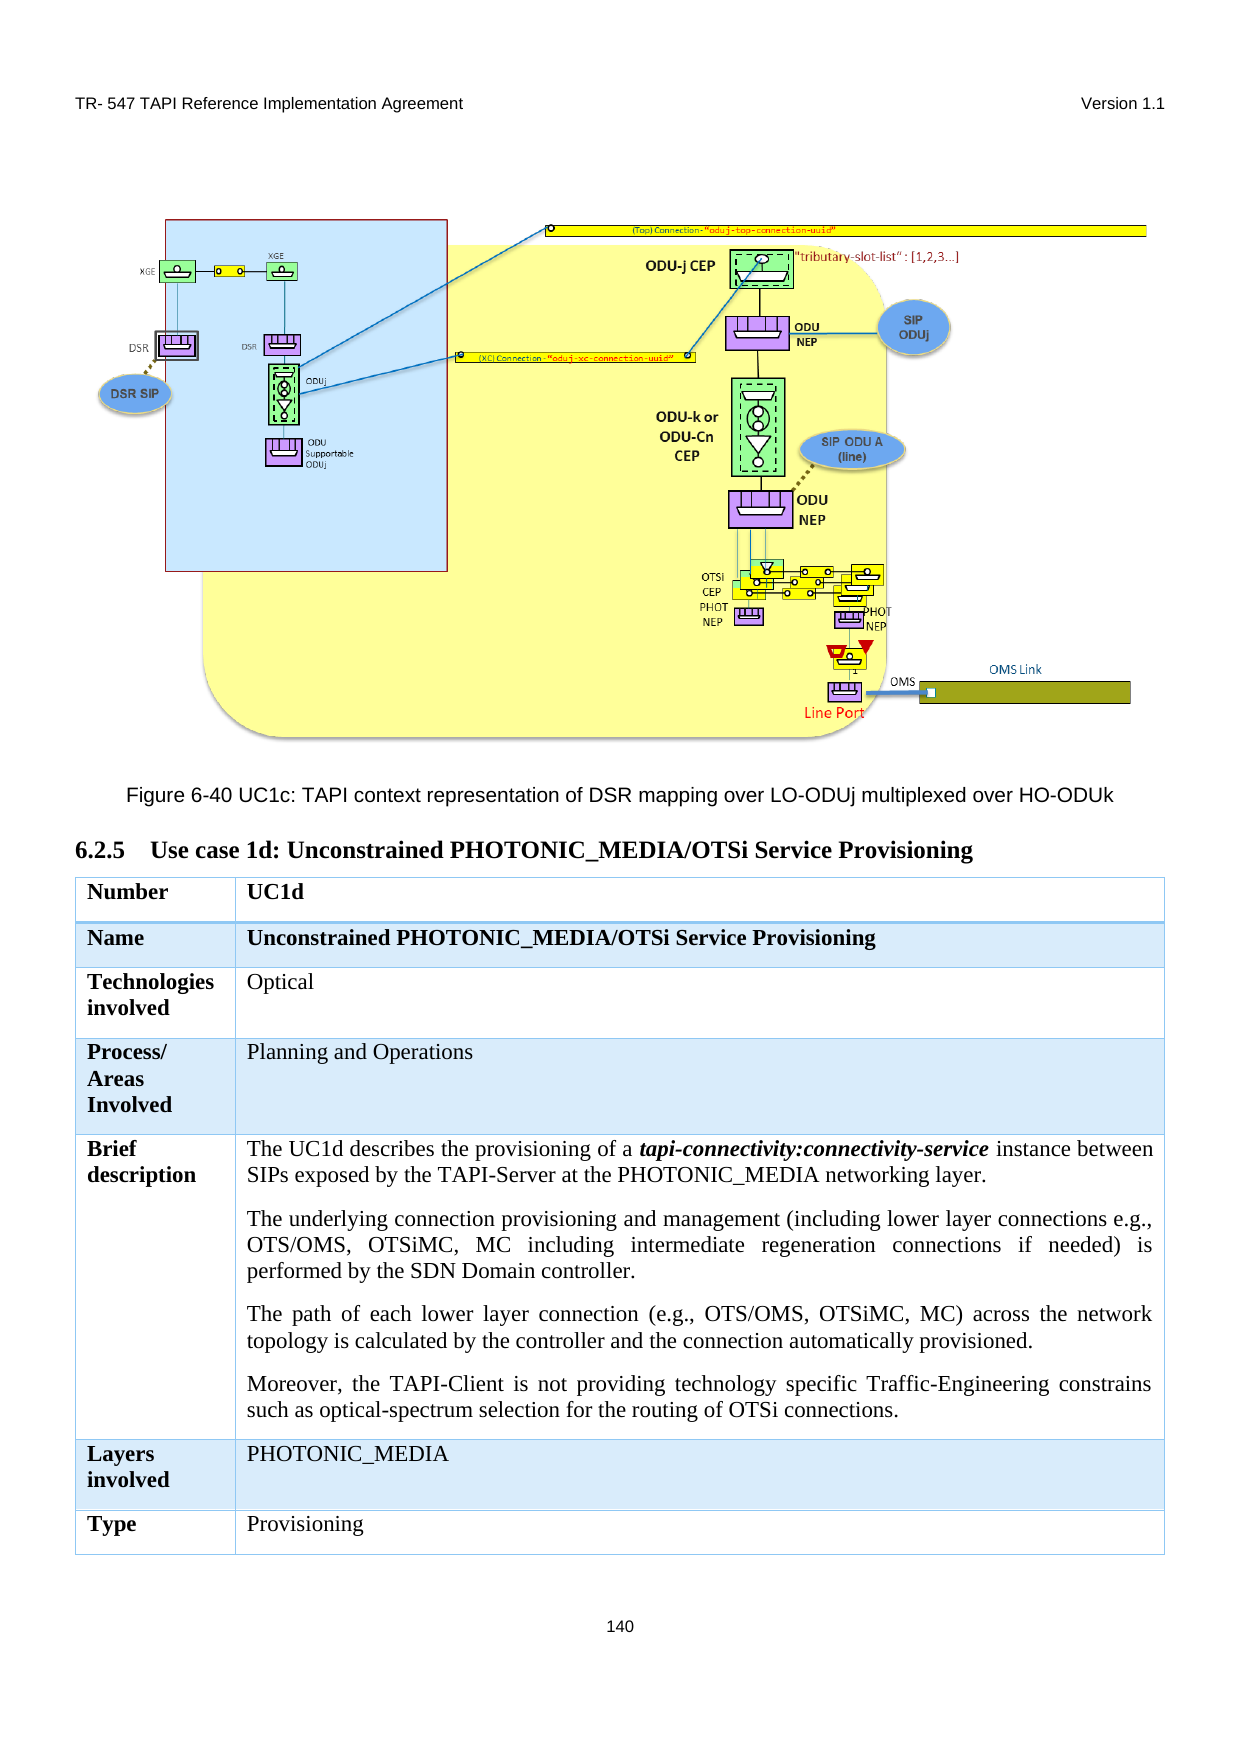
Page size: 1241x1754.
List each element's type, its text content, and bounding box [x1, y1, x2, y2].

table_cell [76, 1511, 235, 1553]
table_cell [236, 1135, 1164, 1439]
picture [93, 218, 1147, 745]
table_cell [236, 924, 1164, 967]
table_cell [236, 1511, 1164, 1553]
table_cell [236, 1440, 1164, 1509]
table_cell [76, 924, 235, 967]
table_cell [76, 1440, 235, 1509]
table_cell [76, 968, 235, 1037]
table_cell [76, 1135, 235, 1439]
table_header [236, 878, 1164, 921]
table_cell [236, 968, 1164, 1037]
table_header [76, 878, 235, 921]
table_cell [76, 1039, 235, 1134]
subtitle Use case 1d: Unconstrained PHOTONIC_MEDIA/OTSi Service Provisioning [75, 836, 1165, 864]
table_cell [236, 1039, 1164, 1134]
